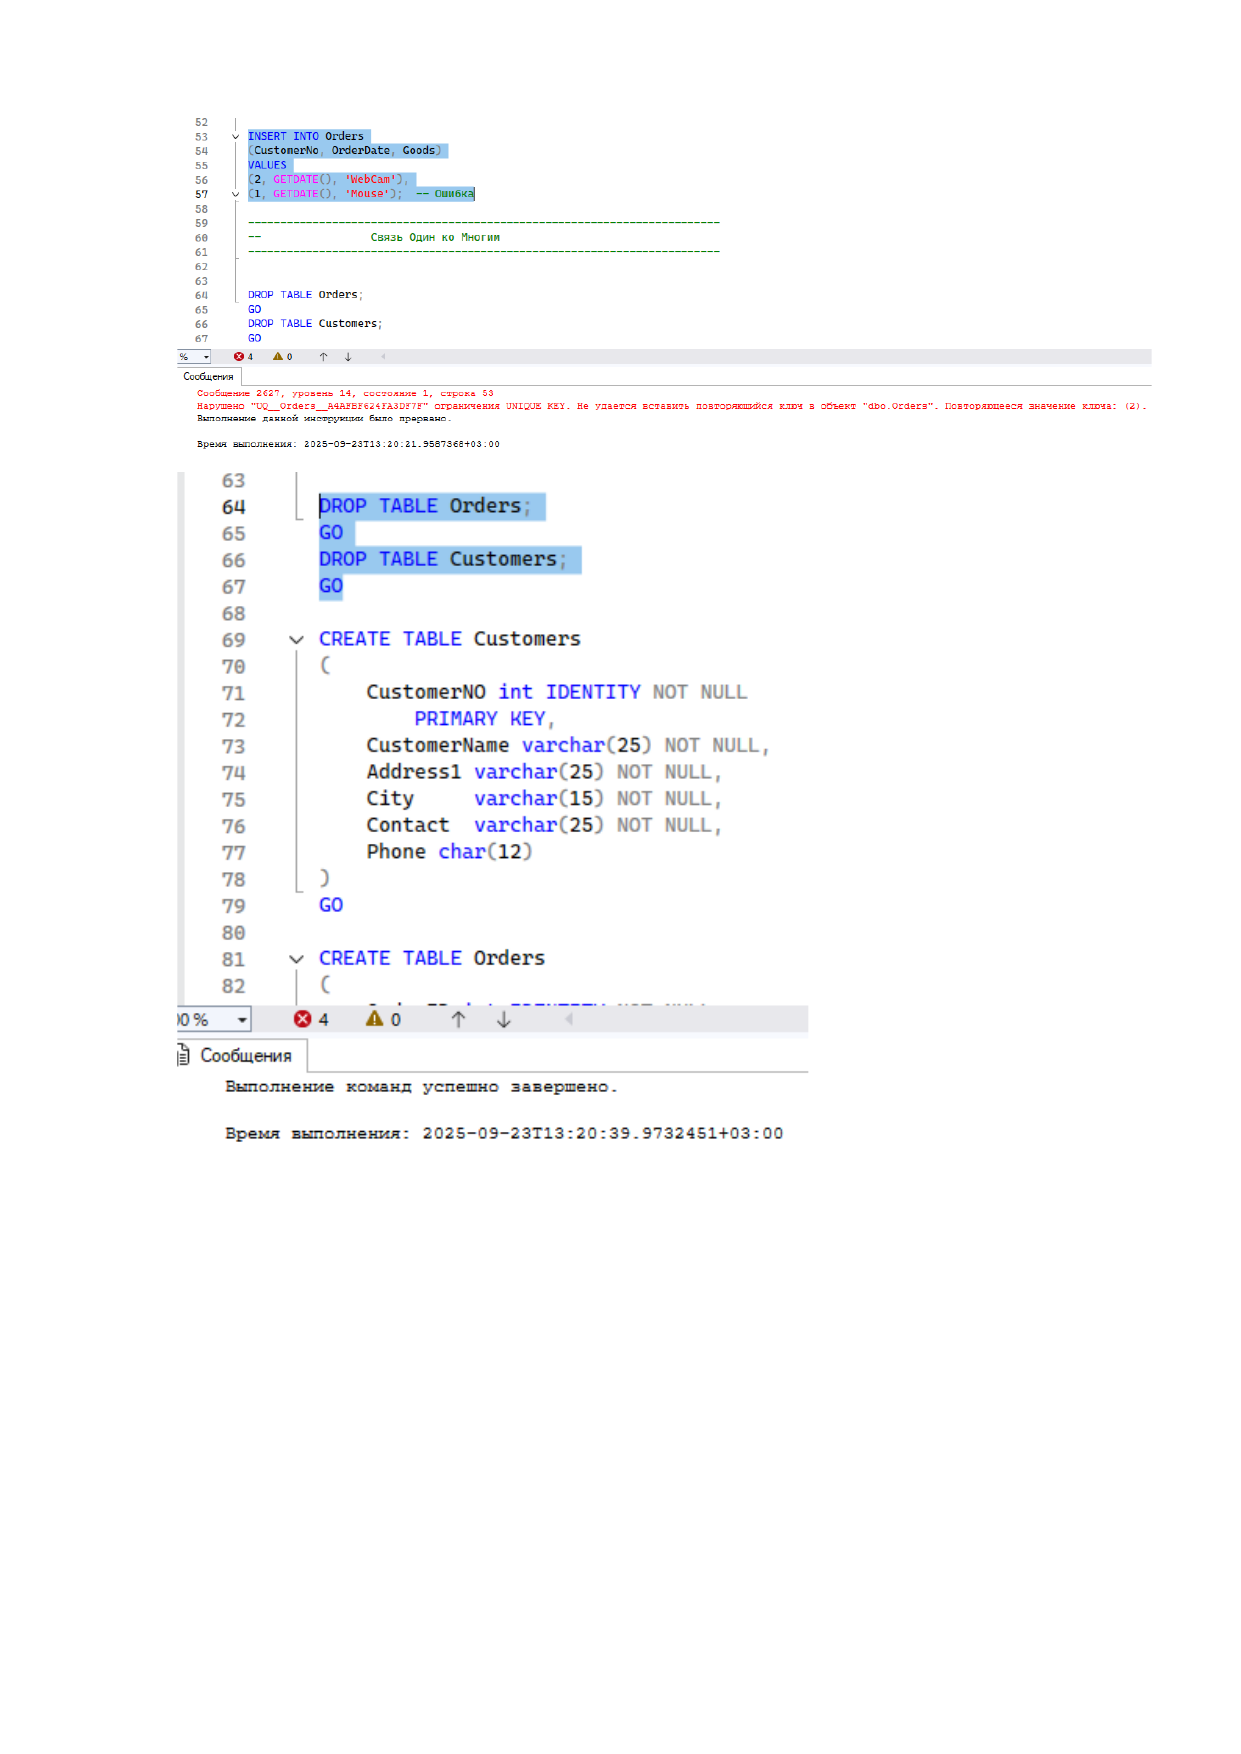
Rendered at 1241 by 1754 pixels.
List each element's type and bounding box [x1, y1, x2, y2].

picture [177, 472, 809, 1167]
picture [177, 118, 1152, 454]
